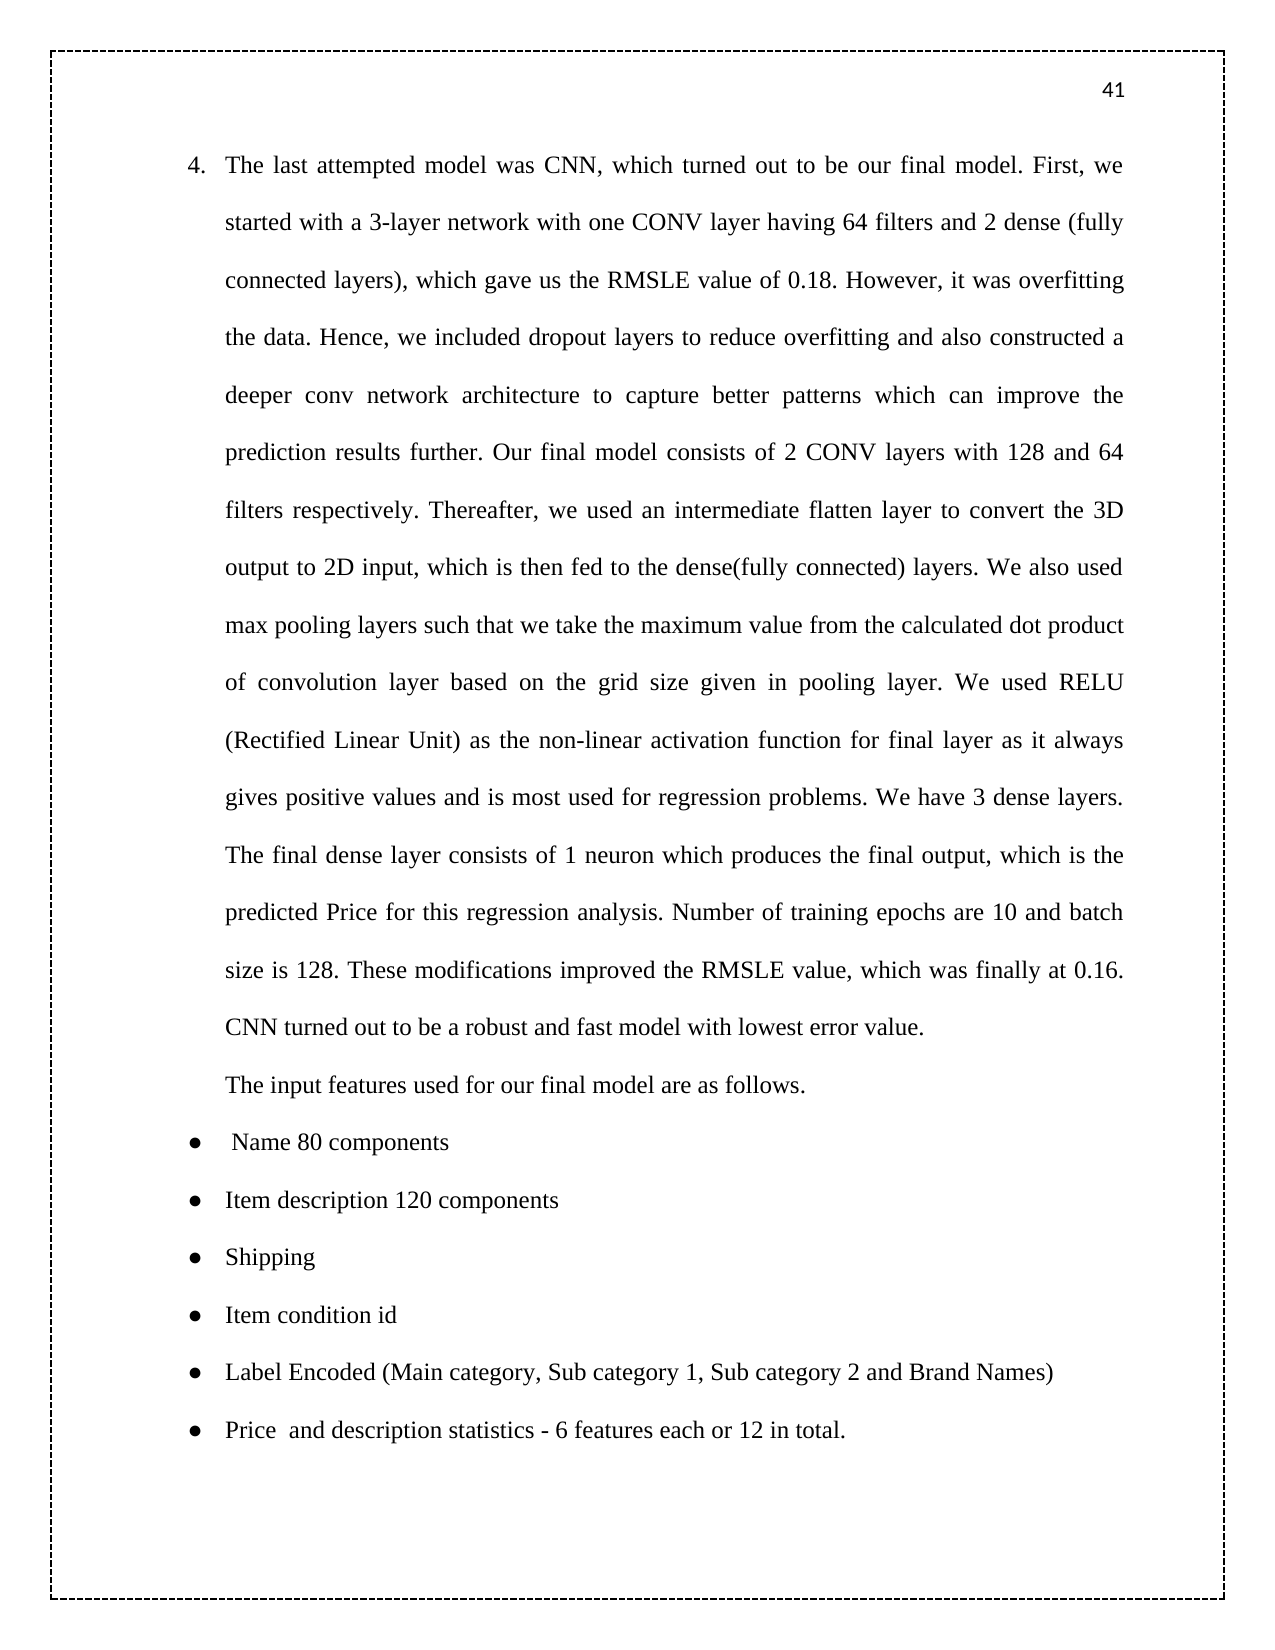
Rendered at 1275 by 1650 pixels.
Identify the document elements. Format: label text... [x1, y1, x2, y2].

list Price and description statistics - 6 features each or 12 in total. [187, 1415, 1125, 1444]
list Label Encoded (Main category, Sub category 1, Sub category 2 and Brand Names) [187, 1357, 1125, 1386]
list Name 80 components [187, 1127, 1125, 1156]
list Item description 120 components [187, 1185, 1125, 1214]
list Shipping [187, 1242, 1125, 1271]
list Item condition id [187, 1300, 1125, 1329]
list The last attempted model was CNN, which turned out to be our final model. First, we started with a 3-layer network with one CONV layer having 64 filters and 2 dense (fully connected layers), which gave us the RMSLE value of 0.18. However, it was overfitting the data. Hence, we included dropout layers to reduce overfitting and also constructed a deeper conv network architecture to capture better patterns which can improve the prediction results further. Our final model consists of 2 CONV layers with 128 and 64 filters respectively. Thereafter, we used an intermediate flatten layer to convert the 3D output to 2D input, which is then fed to the dense(fully connected) layers. We also used max pooling layers such that we take the maximum value from the calculated dot product of convolution layer based on the grid size given in pooling layer. We used RELU (Rectified Linear Unit) as the non-linear activation function for final layer as it always gives positive values and is most used for regression problems. We have 3 dense layers. The final dense layer consists of 1 neuron which produces the final output, which is the predicted Price for this regression analysis. Number of training epochs are 10 and batch size is 128. These modifications improved the RMSLE value, which was finally at 0.16. CNN turned out to be a robust and fast model with lowest error value. [187, 150, 1125, 1041]
text The input features used for our final model are as follows. [225, 1070, 1125, 1099]
